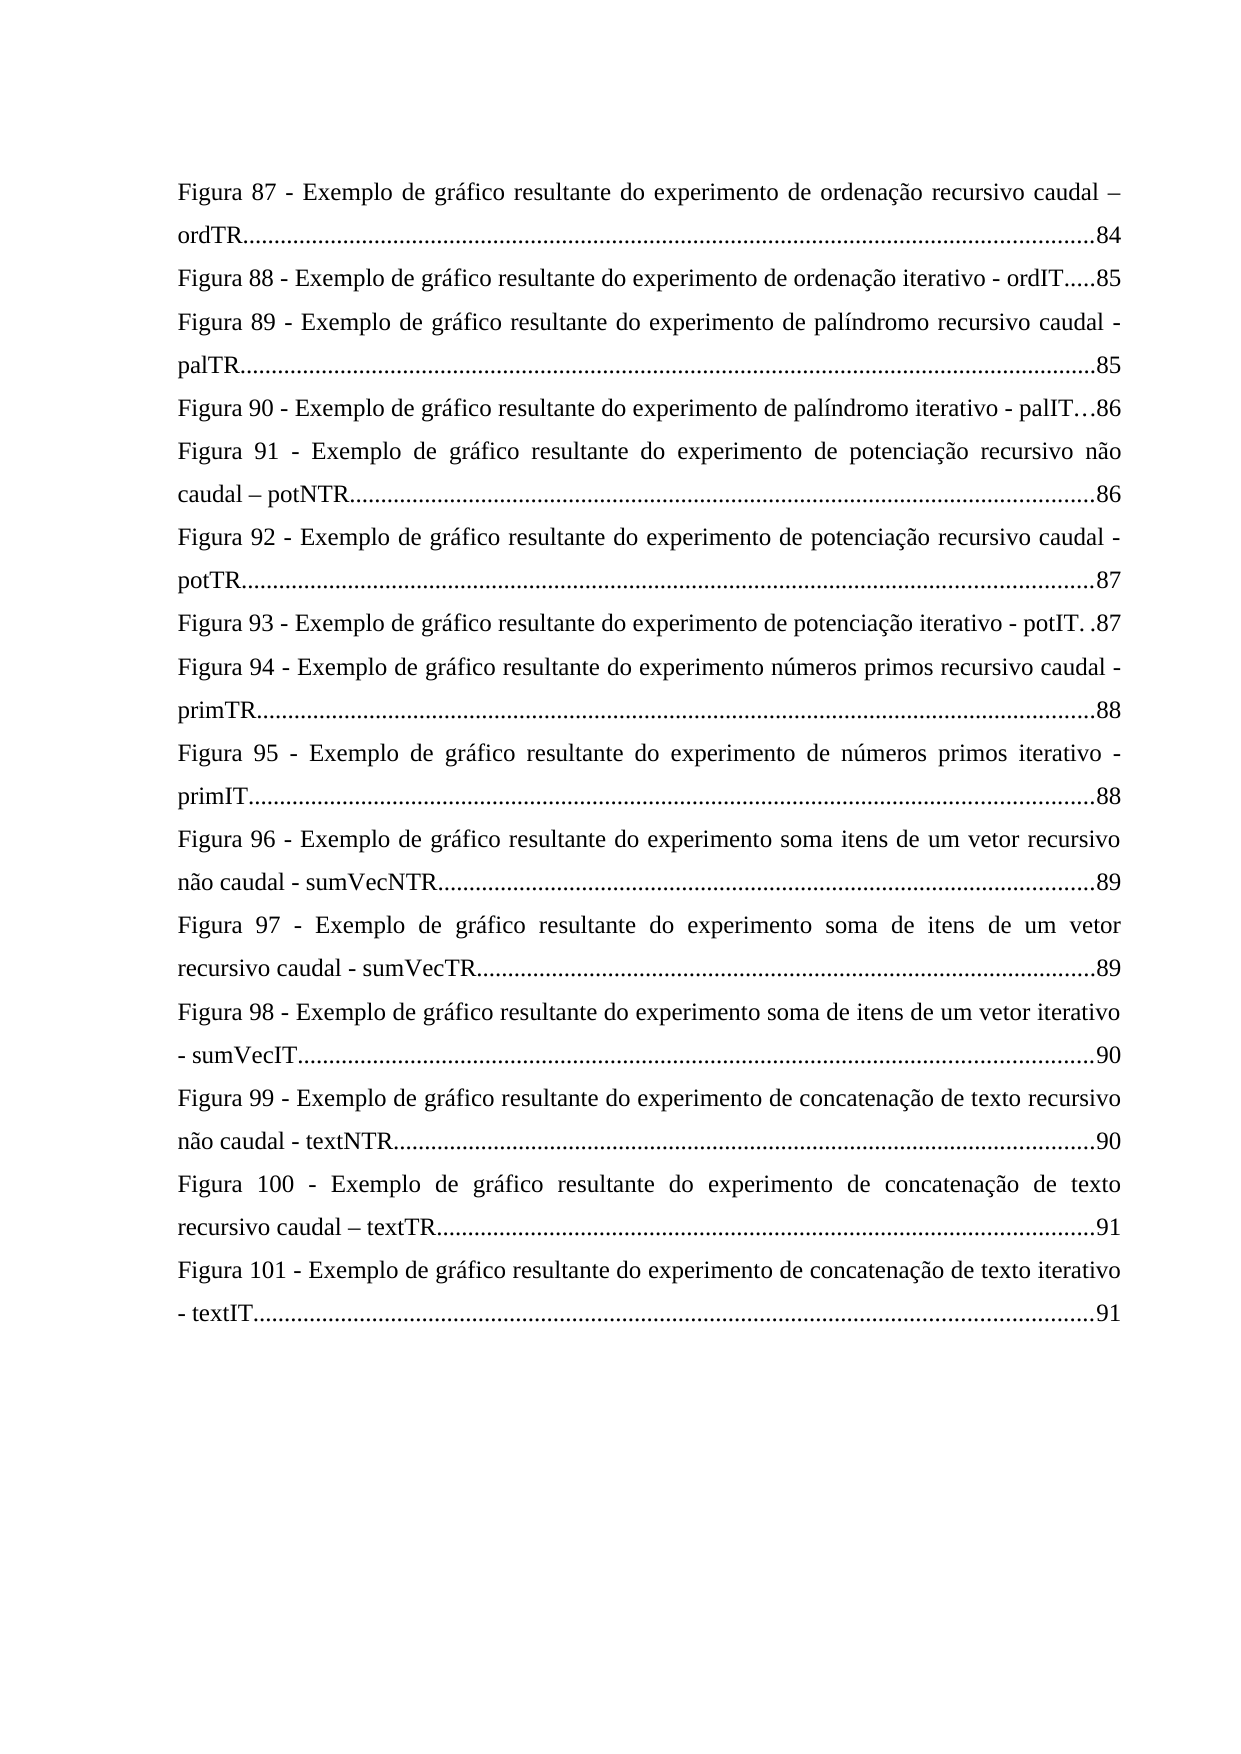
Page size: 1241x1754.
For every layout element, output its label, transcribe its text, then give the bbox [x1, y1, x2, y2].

text Figura 97 - Exemplo de gráfico resultante do experimento soma de itens de um vetor recursivo caudal - sumVecTR 89 [177, 910, 1122, 982]
text Figura 94 - Exemplo de gráfico resultante do experimento números primos recursivo caudal - primTR 88 [177, 652, 1122, 723]
text Figura 99 - Exemplo de gráfico resultante do experimento de concatenação de texto recursivo não caudal - textNTR 90 [177, 1083, 1122, 1155]
text Figura 101 - Exemplo de gráfico resultante do experimento de concatenação de texto iterativo - textIT 91 [177, 1255, 1122, 1327]
text Figura 87 - Exemplo de gráfico resultante do experimento de ordenação recursivo caudal – ordTR 84 [177, 177, 1122, 249]
text Figura 89 - Exemplo de gráfico resultante do experimento de palíndromo recursivo caudal - palTR 85 [177, 307, 1122, 378]
text Figura 95 - Exemplo de gráfico resultante do experimento de números primos iterativo - primIT 88 [177, 738, 1122, 810]
text Figura 88 - Exemplo de gráfico resultante do experimento de ordenação iterativo - ordIT 85 [177, 263, 1122, 292]
text Figura 91 - Exemplo de gráfico resultante do experimento de potenciação recursivo não caudal – potNTR 86 [177, 436, 1122, 508]
text Figura 98 - Exemplo de gráfico resultante do experimento soma de itens de um vetor iterativo - sumVecIT 90 [177, 997, 1122, 1068]
text Figura 100 - Exemplo de gráfico resultante do experimento de concatenação de texto recursivo caudal – textTR 91 [177, 1169, 1122, 1241]
text Figura 90 - Exemplo de gráfico resultante do experimento de palíndromo iterativo - palIT 86 [177, 393, 1122, 422]
text Figura 92 - Exemplo de gráfico resultante do experimento de potenciação recursivo caudal - potTR 87 [177, 522, 1122, 594]
text Figura 96 - Exemplo de gráfico resultante do experimento soma itens de um vetor recursivo não caudal - sumVecNTR 89 [177, 824, 1122, 896]
text Figura 93 - Exemplo de gráfico resultante do experimento de potenciação iterativo - potIT 87 [177, 608, 1122, 637]
